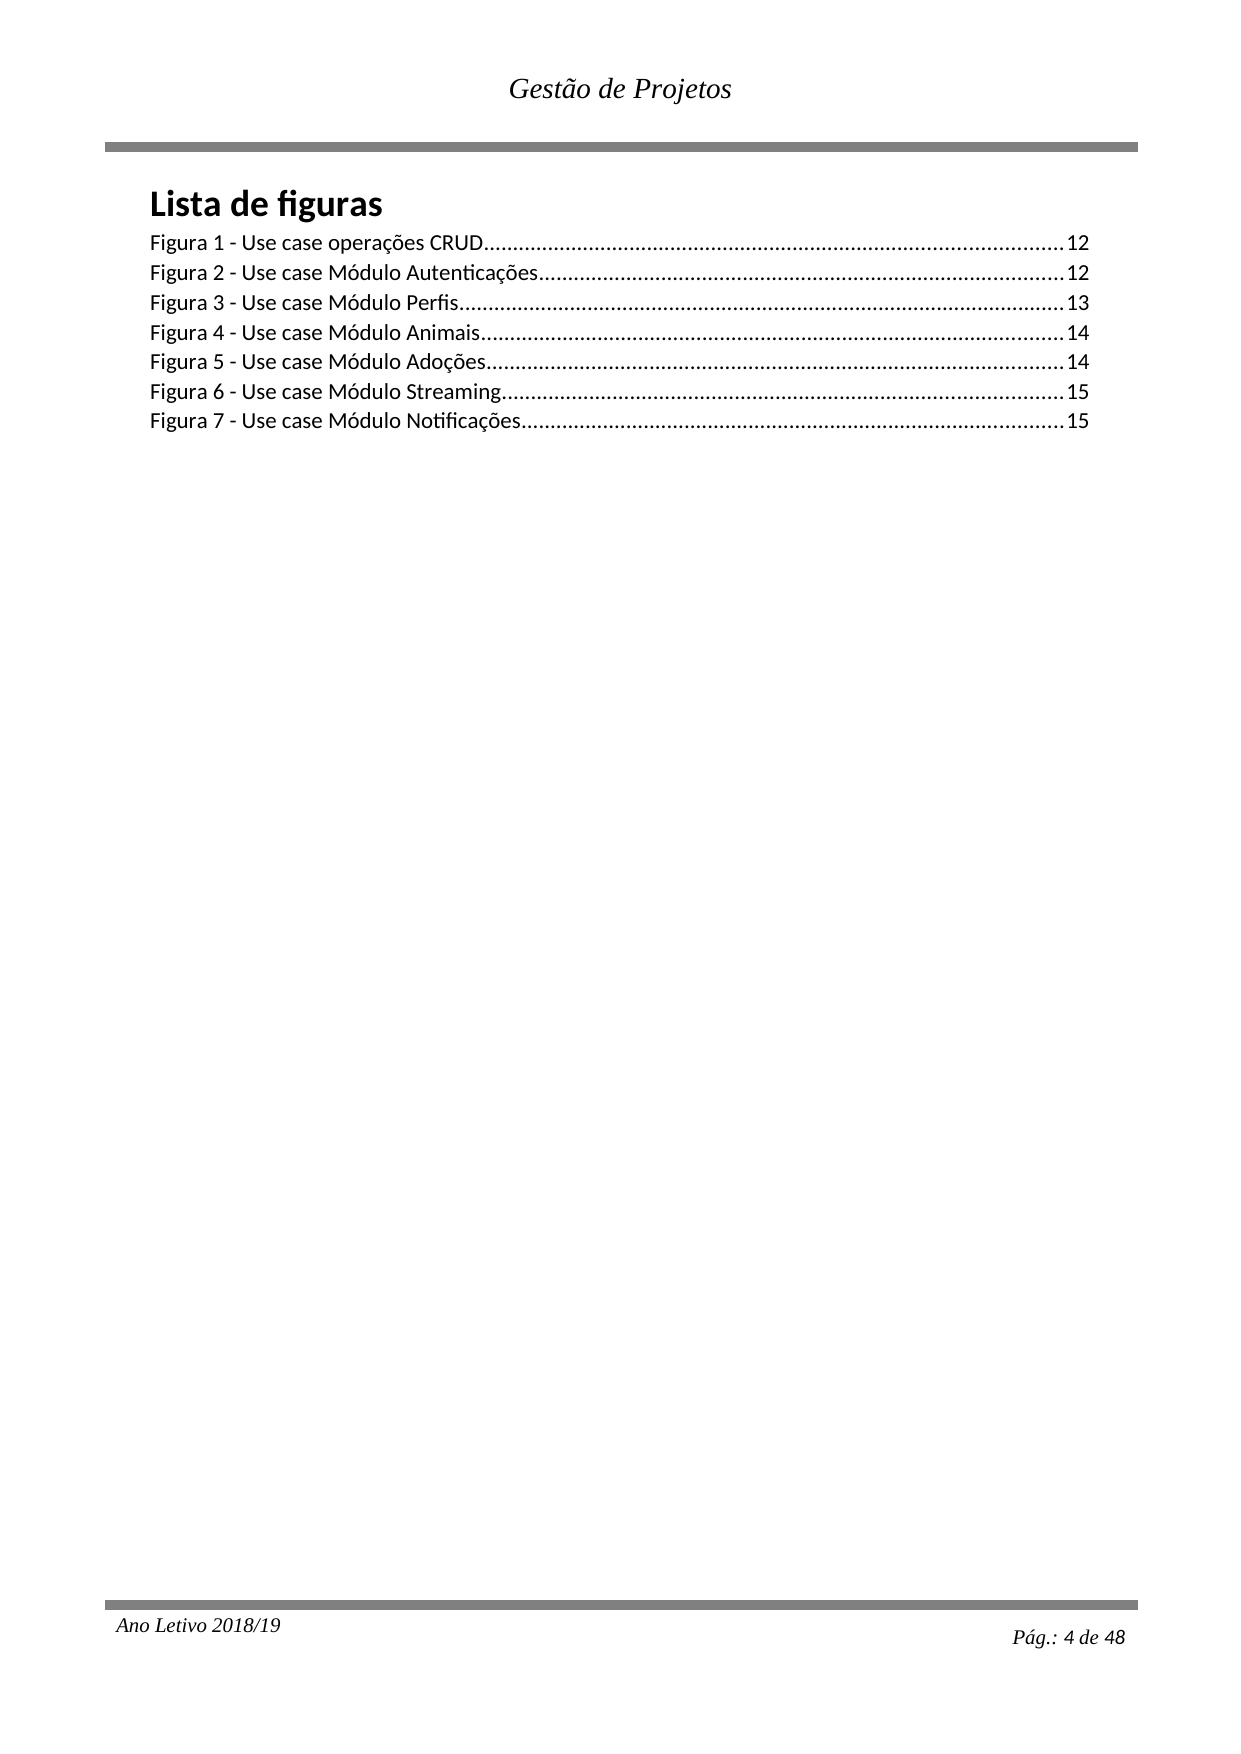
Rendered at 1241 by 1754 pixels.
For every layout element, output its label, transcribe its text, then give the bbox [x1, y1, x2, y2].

text Lista de figuras [150, 180, 1090, 226]
text Figura 1 - Use case operações CRUD 12 [150, 228, 1090, 257]
text Figura 2 - Use case Módulo Autenticações 12 [150, 258, 1090, 286]
text Figura 6 - Use case Módulo Streaming 15 [150, 377, 1090, 405]
text Figura 5 - Use case Módulo Adoções 14 [150, 347, 1090, 375]
text Figura 7 - Use case Módulo Notificações 15 [150, 407, 1090, 435]
text Figura 3 - Use case Módulo Perfis 13 [150, 288, 1090, 316]
text Figura 4 - Use case Módulo Animais 14 [150, 318, 1090, 346]
